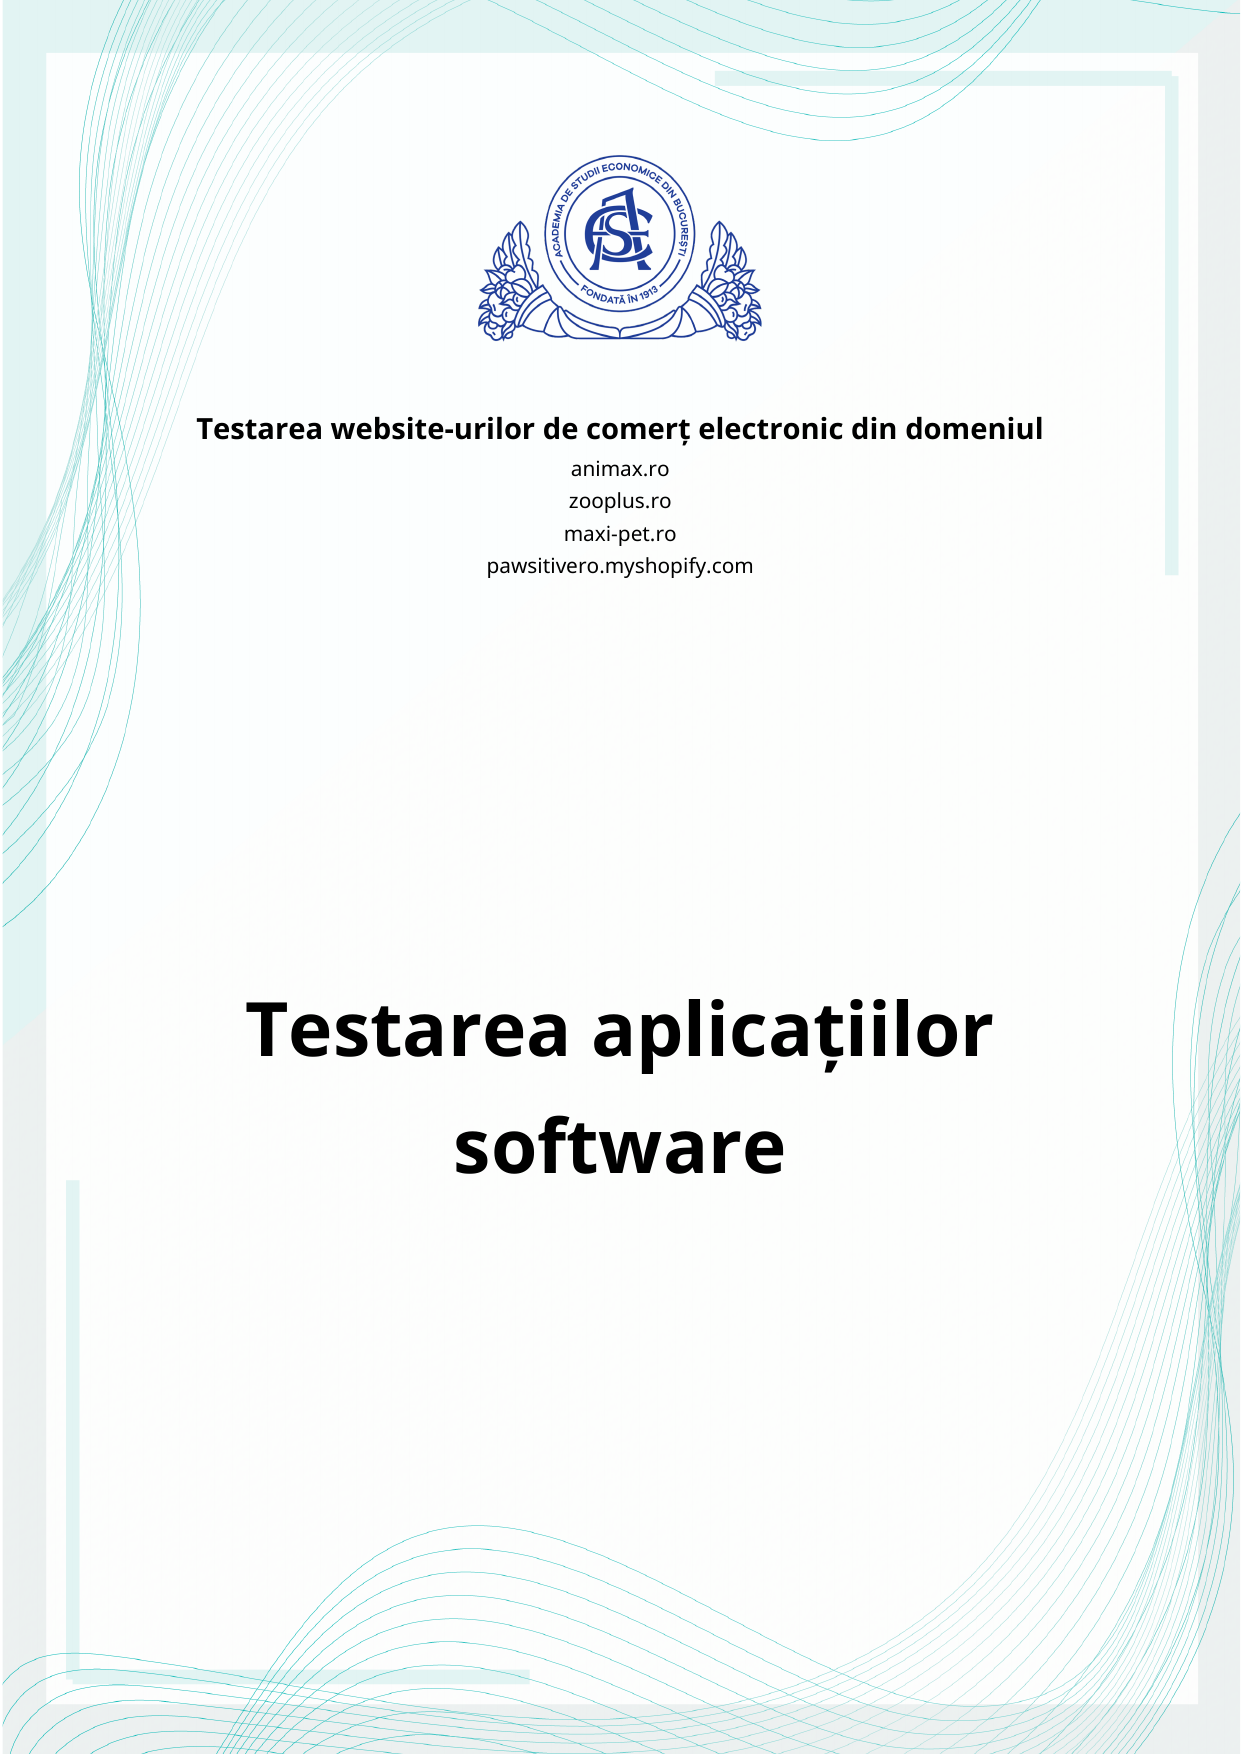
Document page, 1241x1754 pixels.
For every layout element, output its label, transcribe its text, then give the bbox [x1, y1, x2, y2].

text Testarea aplicațiilor software [150, 976, 1090, 1196]
text zooplus.ro [150, 486, 1090, 515]
text pawsitivero.myshopify.com [150, 552, 1090, 580]
picture [2, 0, 1241, 1754]
text animax.ro [150, 454, 1090, 482]
text maxi-pet.ro [150, 519, 1090, 547]
text Testarea website-urilor de comerț electronic din domeniul [150, 408, 1090, 448]
